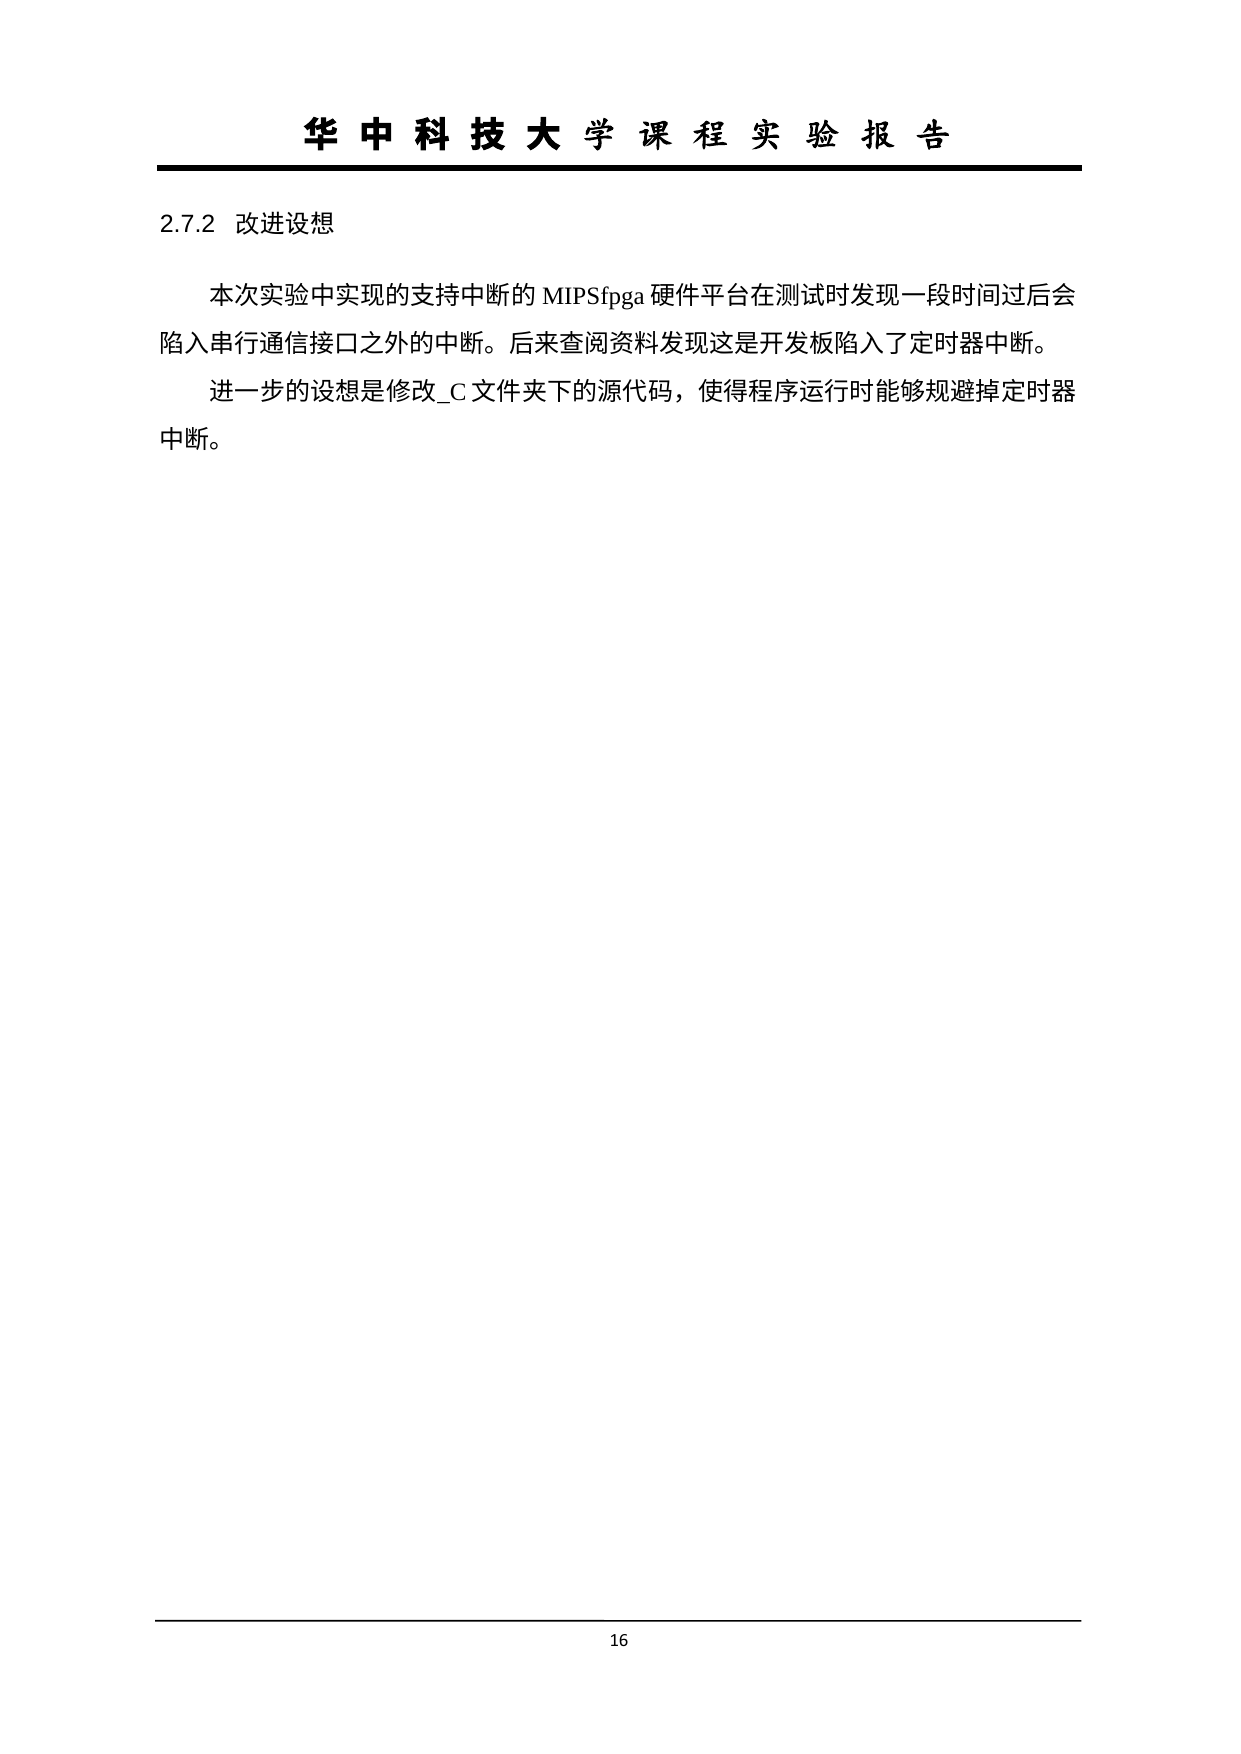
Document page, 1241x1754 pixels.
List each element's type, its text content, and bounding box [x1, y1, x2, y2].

subtitle 改进设想 [159, 198, 1078, 246]
text 本次实验中实现的支持中断的MIPSfpga硬件平台在测试时发现一段时间过后会陷入串行通信接口之外的中断。后来查阅资料发现这是开发板陷入了定时器中断。 [159, 270, 1078, 366]
text 进一步的设想是修改_C文件夹下的源代码，使得程序运行时能够规避掉定时器中断。 [159, 366, 1078, 461]
